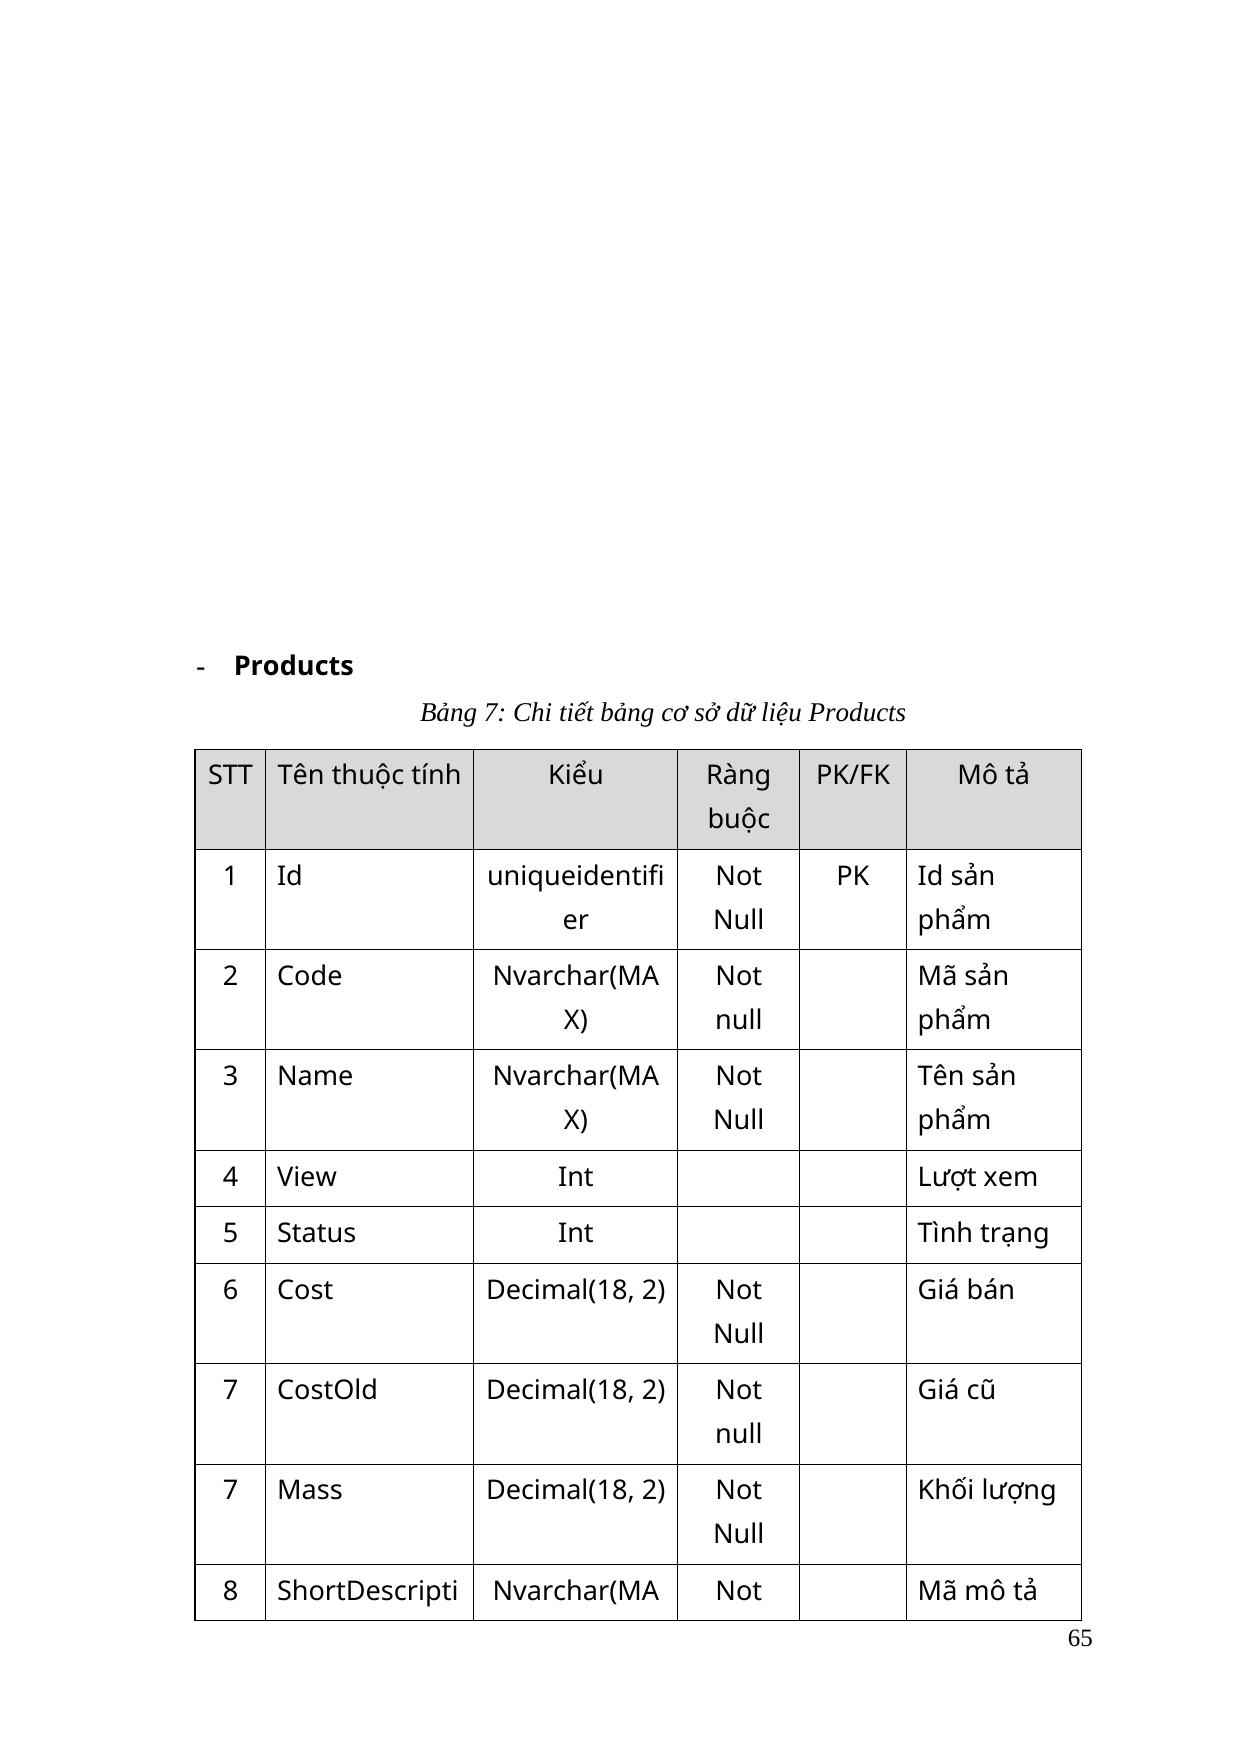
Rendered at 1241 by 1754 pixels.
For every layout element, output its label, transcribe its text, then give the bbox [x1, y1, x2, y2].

text Bảng 7: Chi tiết bảng cơ sở dữ liệu Products [233, 696, 1092, 728]
table_cell Giá bán [907, 1264, 1081, 1363]
table_header Tên thuộc tính [266, 750, 473, 849]
table_cell Nvarchar(MAX) [474, 950, 677, 1049]
table_cell 7 [196, 1465, 265, 1564]
table_cell Not Null [678, 1050, 799, 1150]
table_cell [800, 1264, 906, 1363]
table_cell PK [800, 850, 906, 949]
table_cell Nvarchar(MAX) [474, 1565, 677, 1620]
table_cell Mass [266, 1465, 473, 1564]
table_cell Not Null [678, 1264, 799, 1363]
table_cell Not Null [678, 1565, 799, 1620]
table_cell Id [266, 850, 473, 949]
table_cell Decimal(18, 2) [474, 1264, 677, 1363]
table_header Ràng buộc [678, 750, 799, 849]
table_cell [800, 1151, 906, 1206]
table_cell [800, 1364, 906, 1463]
table_cell Khối lượng [907, 1465, 1081, 1564]
table_cell 3 [196, 1050, 265, 1150]
table_cell View [266, 1151, 473, 1206]
table_cell Tình trạng [907, 1207, 1081, 1263]
table_cell Name [266, 1050, 473, 1150]
table_cell 8 [196, 1565, 265, 1620]
table_cell Giá cũ [907, 1364, 1081, 1463]
table_cell Decimal(18, 2) [474, 1364, 677, 1463]
table_cell [800, 950, 906, 1049]
table_cell Nvarchar(MAX) [474, 1050, 677, 1150]
table_cell Mã mô tả ngắn [907, 1565, 1081, 1620]
table_cell Code [266, 950, 473, 1049]
table_header Mô tả [907, 750, 1081, 849]
table_cell [800, 1565, 906, 1620]
table_header PK/FK [800, 750, 906, 849]
table_cell Not null [678, 950, 799, 1049]
table_cell Int [474, 1207, 677, 1263]
table_cell Lượt xem [907, 1151, 1081, 1206]
table_cell [800, 1207, 906, 1263]
table_cell 2 [196, 950, 265, 1049]
table_cell [678, 1151, 799, 1206]
table_cell Int [474, 1151, 677, 1206]
table_cell Not null [678, 1364, 799, 1463]
table_cell Tên sản phẩm [907, 1050, 1081, 1150]
table_cell 7 [196, 1364, 265, 1463]
table_cell 1 [196, 850, 265, 949]
table_cell Not Null [678, 1465, 799, 1564]
table_header Kiểu [474, 750, 677, 849]
table_cell Cost [266, 1264, 473, 1363]
table_cell [800, 1050, 906, 1150]
table_cell 5 [196, 1207, 265, 1263]
table_cell uniqueidentifier [474, 850, 677, 949]
table_cell Id sản phẩm [907, 850, 1081, 949]
table_cell Mã sản phẩm [907, 950, 1081, 1049]
list Products [196, 646, 1092, 683]
table_cell CostOld [266, 1364, 473, 1463]
table_cell [678, 1207, 799, 1263]
table_cell Decimal(18, 2) [474, 1465, 677, 1564]
table_cell 4 [196, 1151, 265, 1206]
table_header STT [196, 750, 265, 849]
table_cell Not Null [678, 850, 799, 949]
table_cell ShortDescription [266, 1565, 473, 1620]
table_cell Status [266, 1207, 473, 1263]
table_cell [800, 1465, 906, 1564]
table_cell 6 [196, 1264, 265, 1363]
